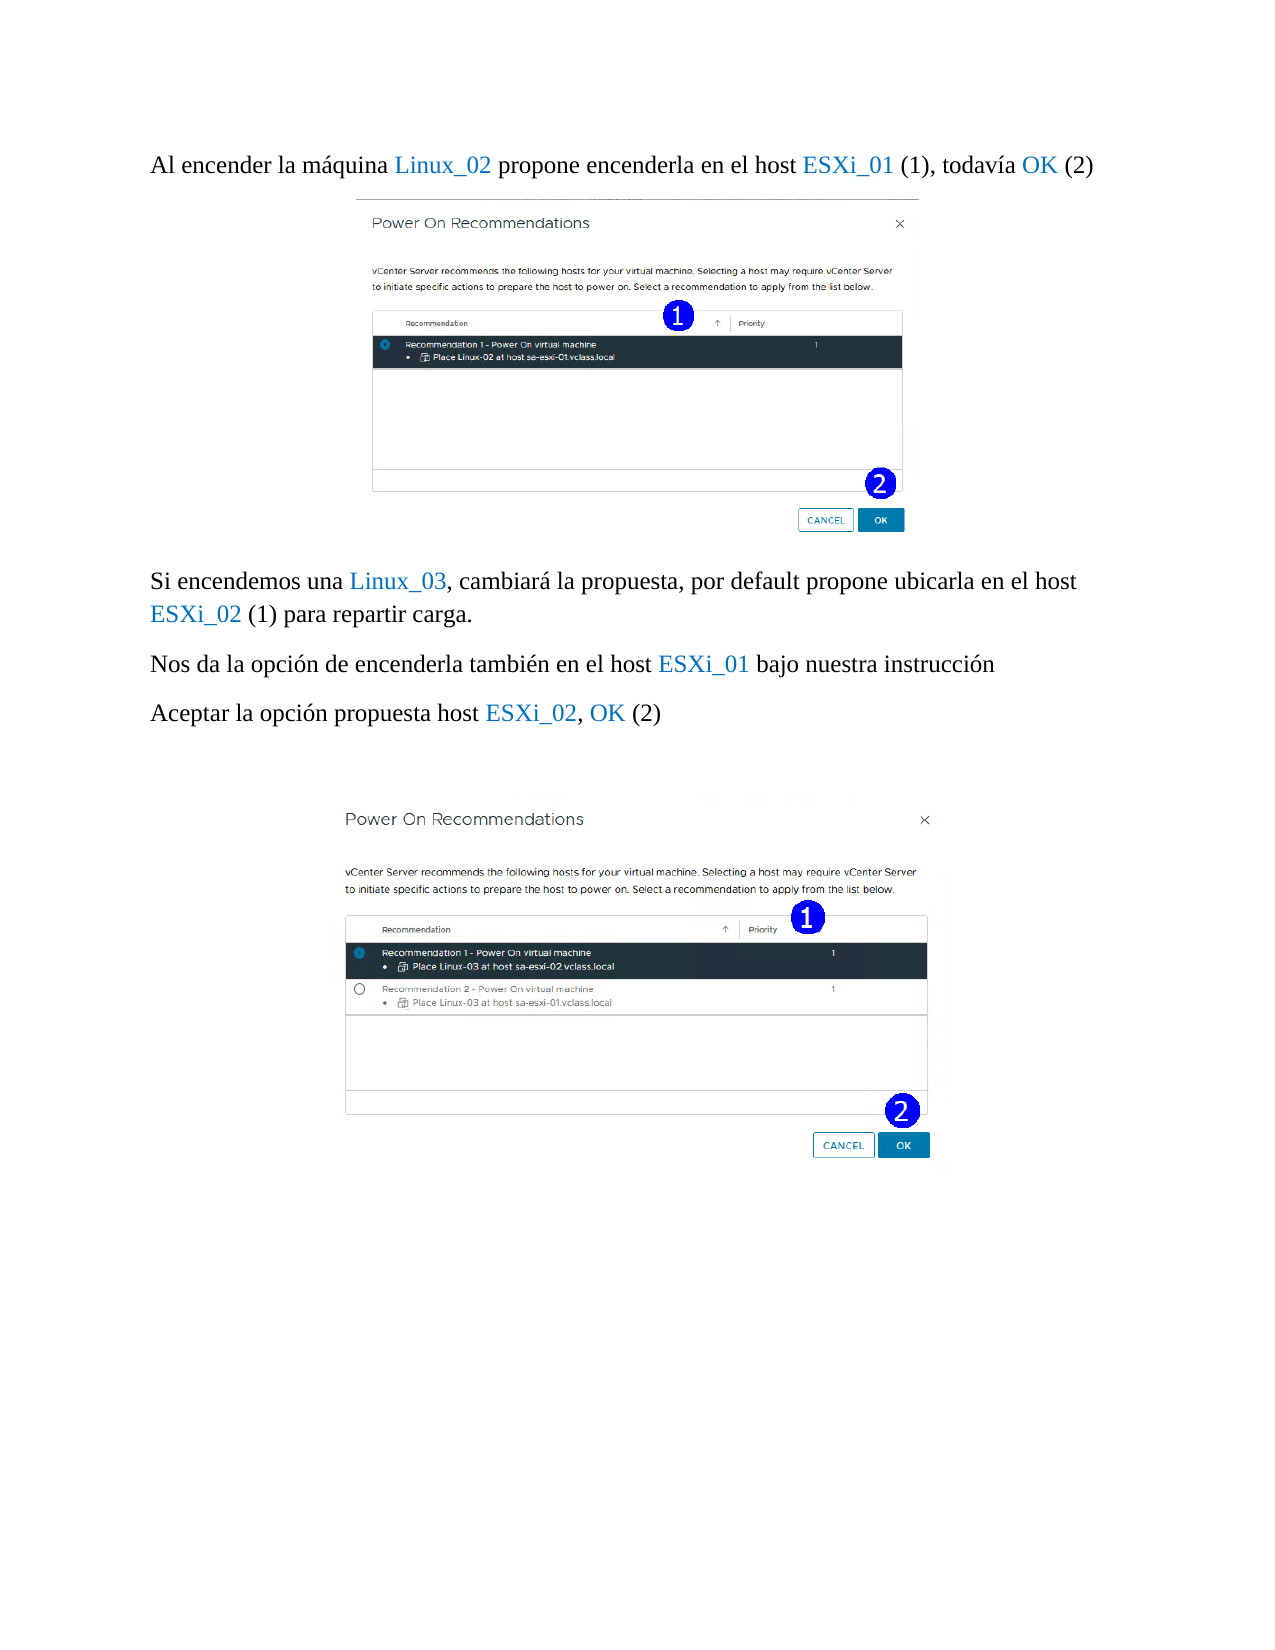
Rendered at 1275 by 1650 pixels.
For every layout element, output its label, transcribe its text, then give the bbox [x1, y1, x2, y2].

text Al encender la máquina Linux_02 propone encenderla en el host ESXi_01 (1), todavía OK (2) [150, 150, 1125, 179]
text Nos da la opción de encenderla también en el host ESXi_01 bajo nuestra instrucción [150, 649, 1125, 677]
text Aceptar la opción propuesta host ESXi_02, OK (2) [150, 698, 1125, 727]
text Si encendemos una Linux_03, cambiará la propuesta, por default propone ubicarla en el host ESXi_02 (1) para repartir carga. [150, 566, 1125, 628]
picture [356, 199, 919, 546]
picture [328, 797, 947, 1172]
